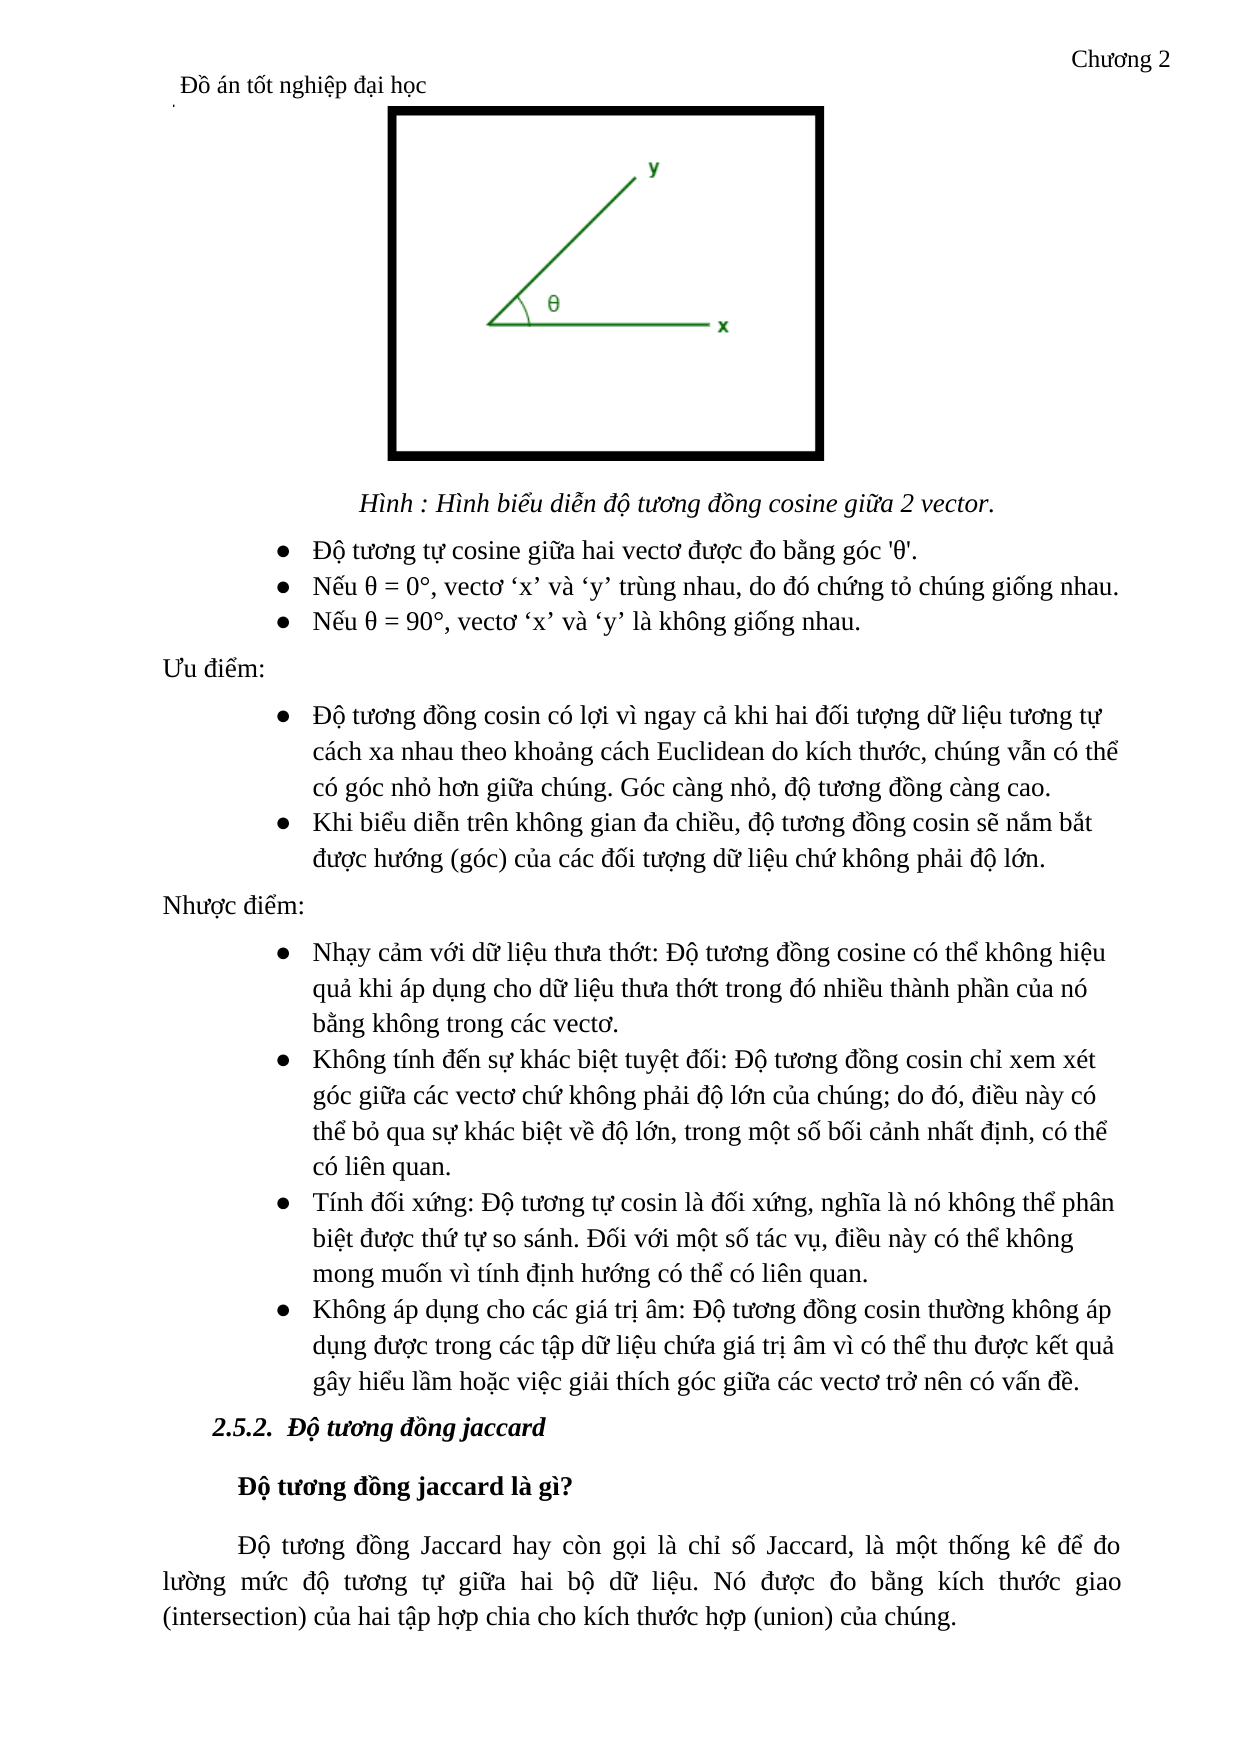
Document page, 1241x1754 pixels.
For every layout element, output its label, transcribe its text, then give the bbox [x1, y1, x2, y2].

list Không áp dụng cho các giá trị âm: Độ tương đồng cosin thường không áp dụng được trong các tập dữ liệu chứa giá trị âm vì có thể thu được kết quả gây hiểu lầm hoặc việc giải thích góc giữa các vectơ trở nên có vấn đề. [275, 1293, 1123, 1396]
text Độ tương đồng jaccard là gì? [162, 1470, 1123, 1501]
list Tính đối xứng: Độ tương tự cosin là đối xứng, nghĩa là nó không thể phân biệt được thứ tự so sánh. Đối với một số tác vụ, điều này có thể không mong muốn vì tính định hướng có thể có liên quan. [275, 1186, 1123, 1289]
list Nhạy cảm với dữ liệu thưa thớt: Độ tương đồng cosine có thể không hiệu quả khi áp dụng cho dữ liệu thưa thớt trong đó nhiều thành phần của nó bằng không trong các vectơ. [275, 936, 1123, 1038]
list Độ tương đồng cosin có lợi vì ngay cả khi hai đối tượng dữ liệu tương tự cách xa nhau theo khoảng cách Euclidean do kích thước, chúng vẫn có thể có góc nhỏ hơn giữa chúng. Góc càng nhỏ, độ tương đồng càng cao. [275, 699, 1123, 802]
subtitle 2.5.2. Độ tương đồng jaccard [212, 1412, 1123, 1443]
list Độ tương tự cosine giữa hai vectơ được đo bằng góc 'θ'. [275, 534, 1123, 565]
text Ưu điểm: [162, 652, 1123, 683]
list Khi biểu diễn trên không gian đa chiều, độ tương đồng cosin sẽ nắm bắt được hướng (góc) của các đối tượng dữ liệu chứ không phải độ lớn. [275, 806, 1123, 873]
list Nếu θ = 0°, vectơ ‘x’ và ‘y’ trùng nhau, do đó chứng tỏ chúng giống nhau. [275, 570, 1123, 601]
list Nếu θ = 90°, vectơ ‘x’ và ‘y’ là không giống nhau. [275, 606, 1123, 637]
text Độ tương đồng Jaccard hay còn gọi là chỉ số Jaccard, là một thống kê để đo lường mức độ tương tự giữa hai bộ dữ liệu. Nó được đo bằng kích thước giao (intersection) của hai tập hợp chia cho kích thước hợp (union) của chúng. [162, 1529, 1123, 1631]
picture [387, 106, 825, 461]
text Hình : Hình biểu diễn độ tương đồng cosine giữa 2 vector. [162, 487, 1123, 518]
text Nhược điểm: [162, 889, 1123, 920]
list Không tính đến sự khác biệt tuyệt đối: Độ tương đồng cosin chỉ xem xét góc giữa các vectơ chứ không phải độ lớn của chúng; do đó, điều này có thể bỏ qua sự khác biệt về độ lớn, trong một số bối cảnh nhất định, có thể có liên quan. [275, 1043, 1123, 1181]
